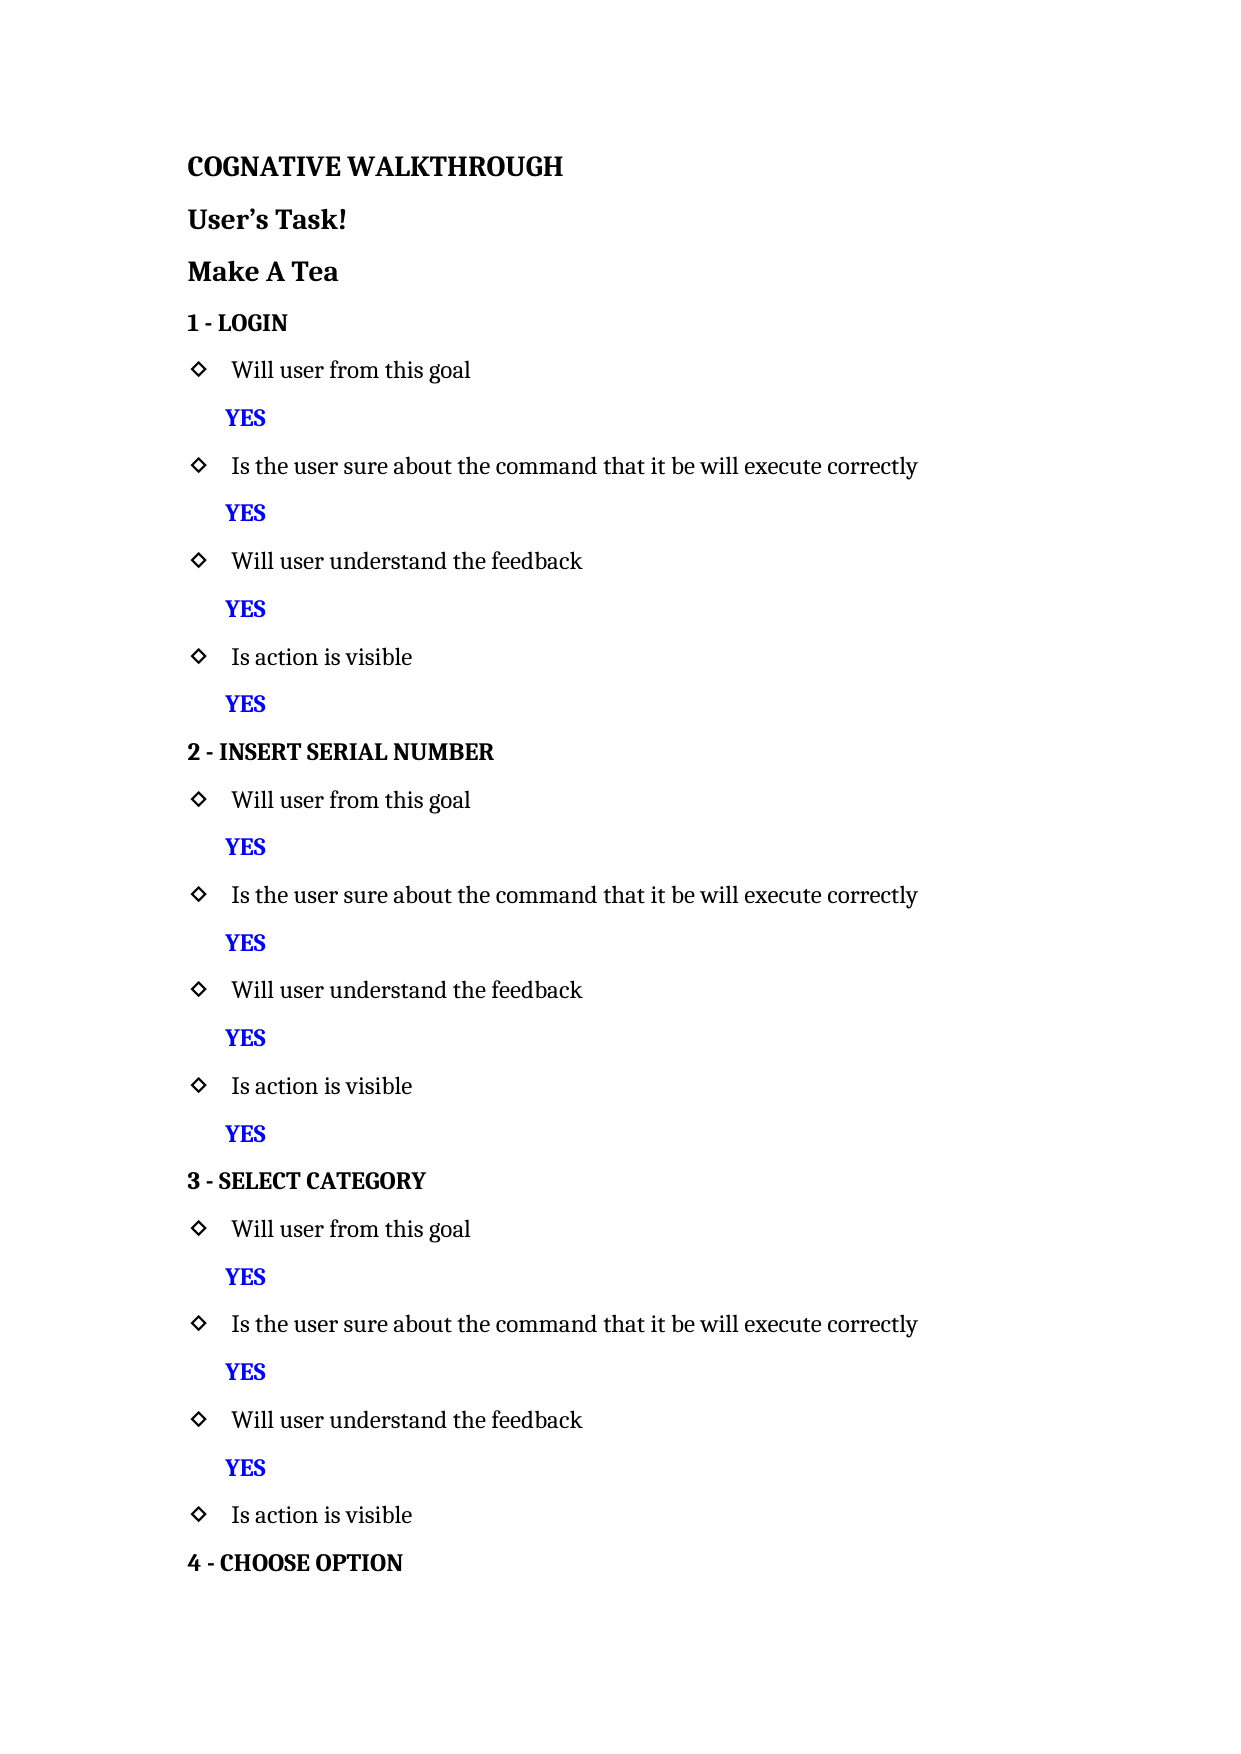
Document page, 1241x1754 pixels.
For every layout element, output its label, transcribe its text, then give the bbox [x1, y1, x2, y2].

list Will user understand the feedback [187, 976, 1053, 1005]
list Is the user sure about the command that it be will execute correctly [187, 452, 1053, 480]
list YES [187, 929, 1053, 957]
list YES [187, 595, 1053, 623]
list Will user understand the feedback [187, 1406, 1053, 1434]
list YES [187, 1453, 1053, 1482]
list YES [187, 690, 1053, 719]
list YES [187, 1024, 1053, 1053]
list Is the user sure about the command that it be will execute correctly [187, 881, 1053, 910]
list Is action is visible [187, 1501, 1053, 1530]
list YES [187, 404, 1053, 433]
list Will user from this goal [187, 356, 1053, 385]
list YES [187, 1358, 1053, 1387]
text 1 - LOGIN [187, 308, 1053, 337]
list 2 - INSERT SERIAL NUMBER [187, 738, 1053, 767]
list Will user from this goal [187, 1215, 1053, 1244]
text COGNATIVE WALKTHROUGH [187, 150, 1053, 183]
list Will user understand the feedback [187, 547, 1053, 576]
list 4 - CHOOSE OPTION [187, 1549, 1053, 1578]
list YES [187, 1263, 1053, 1291]
list YES [187, 1119, 1053, 1148]
list YES [187, 499, 1053, 528]
list Is action is visible [187, 642, 1053, 671]
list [187, 1310, 1053, 1339]
list 3 - SELECT CATEGORY [187, 1167, 1053, 1196]
list YES [187, 833, 1053, 862]
text User’s Task! [187, 203, 1053, 236]
list Will user from this goal [187, 786, 1053, 814]
text Make A Tea [187, 256, 1053, 289]
list Is action is visible [187, 1072, 1053, 1101]
